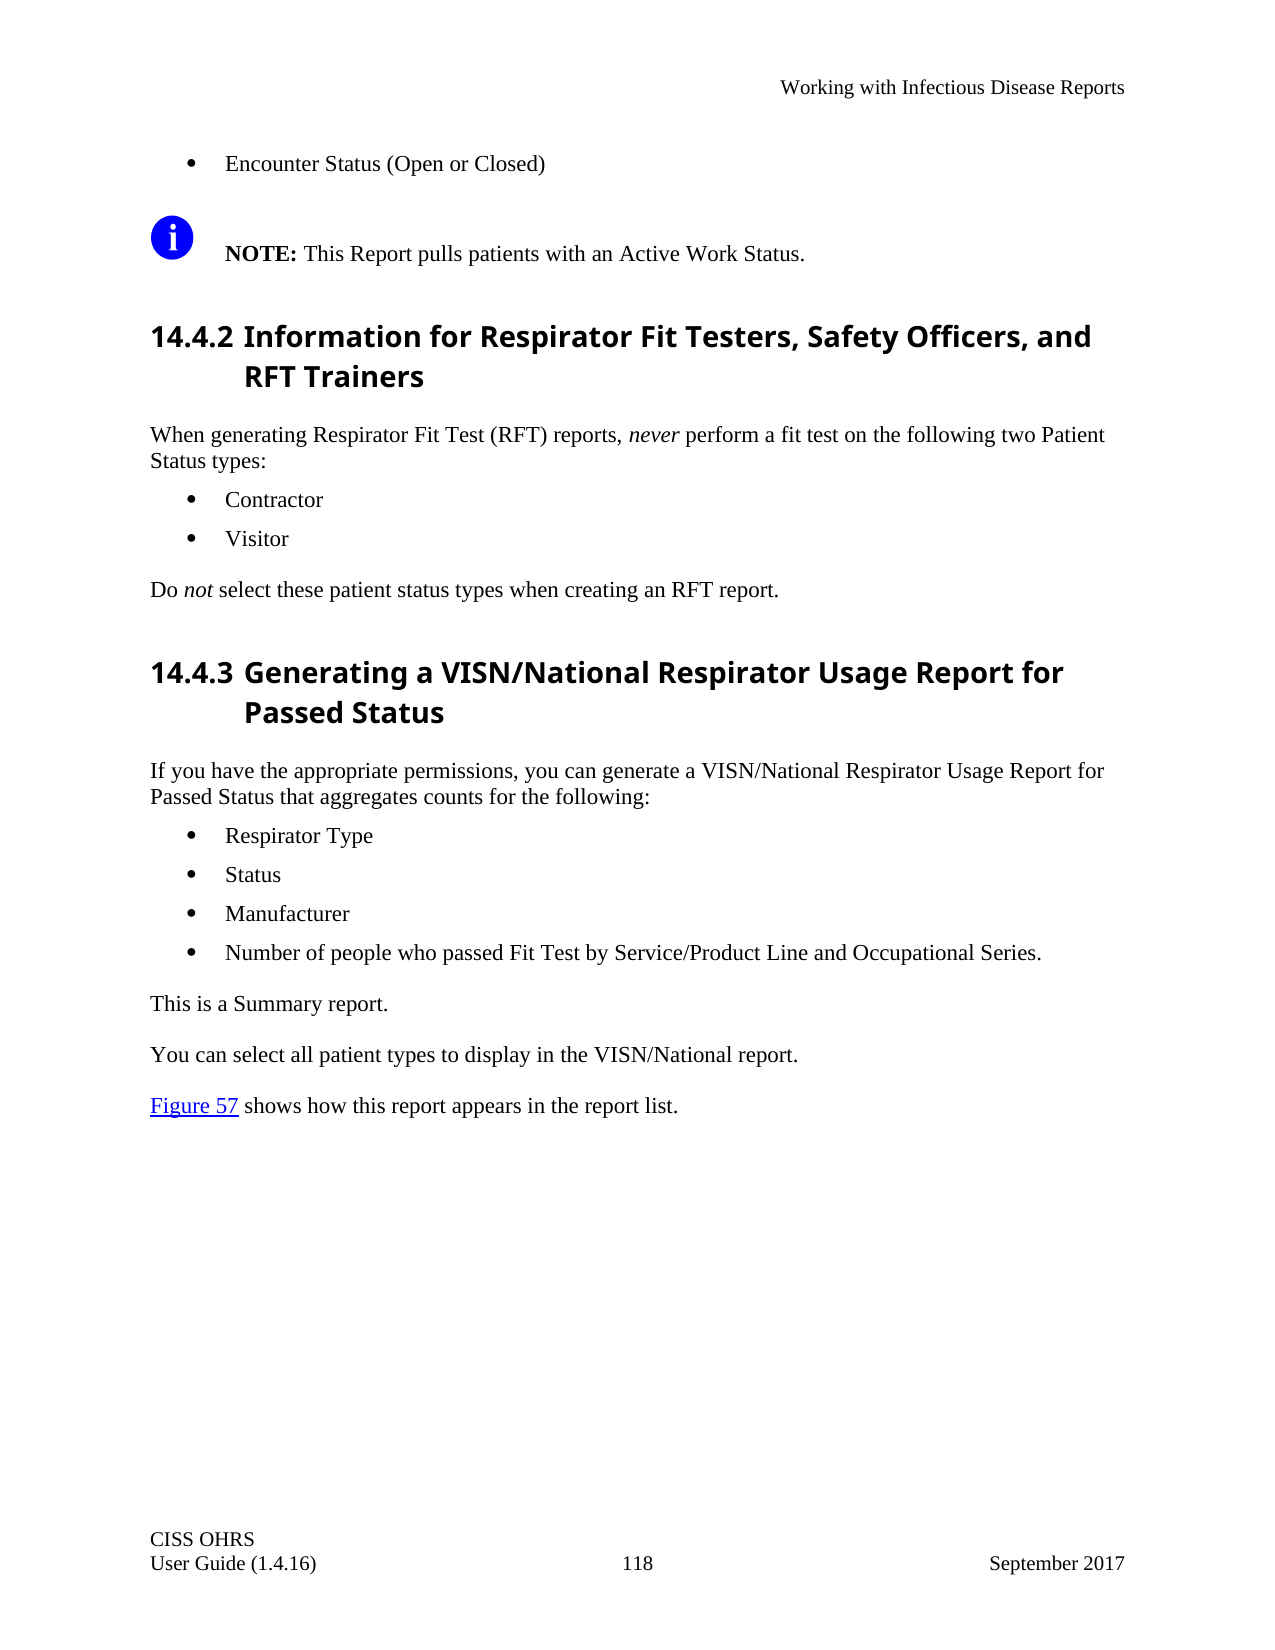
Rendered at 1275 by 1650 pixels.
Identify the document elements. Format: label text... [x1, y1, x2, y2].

list Manufacturer [187, 900, 1125, 926]
list Status [187, 861, 1125, 887]
text Do not select these patient status types when creating an RFT report. [150, 576, 1125, 602]
picture [150, 213, 194, 262]
subtitle Generating a VISN/National Respirator Usage Report for Passed Status [150, 652, 1125, 732]
list Visitor [187, 525, 1125, 551]
text This is a Summary report. [150, 990, 1125, 1016]
text Figure 57 shows how this report appears in the report list. [150, 1093, 1125, 1119]
list Contractor [187, 486, 1125, 512]
subtitle Information for Respirator Fit Testers, Safety Officers, and RFT Trainers [150, 316, 1125, 396]
text You can select all patient types to display in the VISN/National report. [150, 1041, 1125, 1068]
list Respirator Type [187, 822, 1125, 848]
text NOTE: This Report pulls patients with an Active Work Status. [150, 214, 1125, 266]
list Encounter Status (Open or Closed) [187, 150, 1125, 176]
text If you have the appropriate permissions, you can generate a VISN/National Respirator Usage Report for Passed Status that aggregates counts for the following: [150, 757, 1125, 809]
list Number of people who passed Fit Test by Service/Product Line and Occupational Series. [187, 938, 1125, 965]
text When generating Respirator Fit Test (RFT) reports, never perform a fit test on the following two Patient Status types: [150, 421, 1125, 473]
